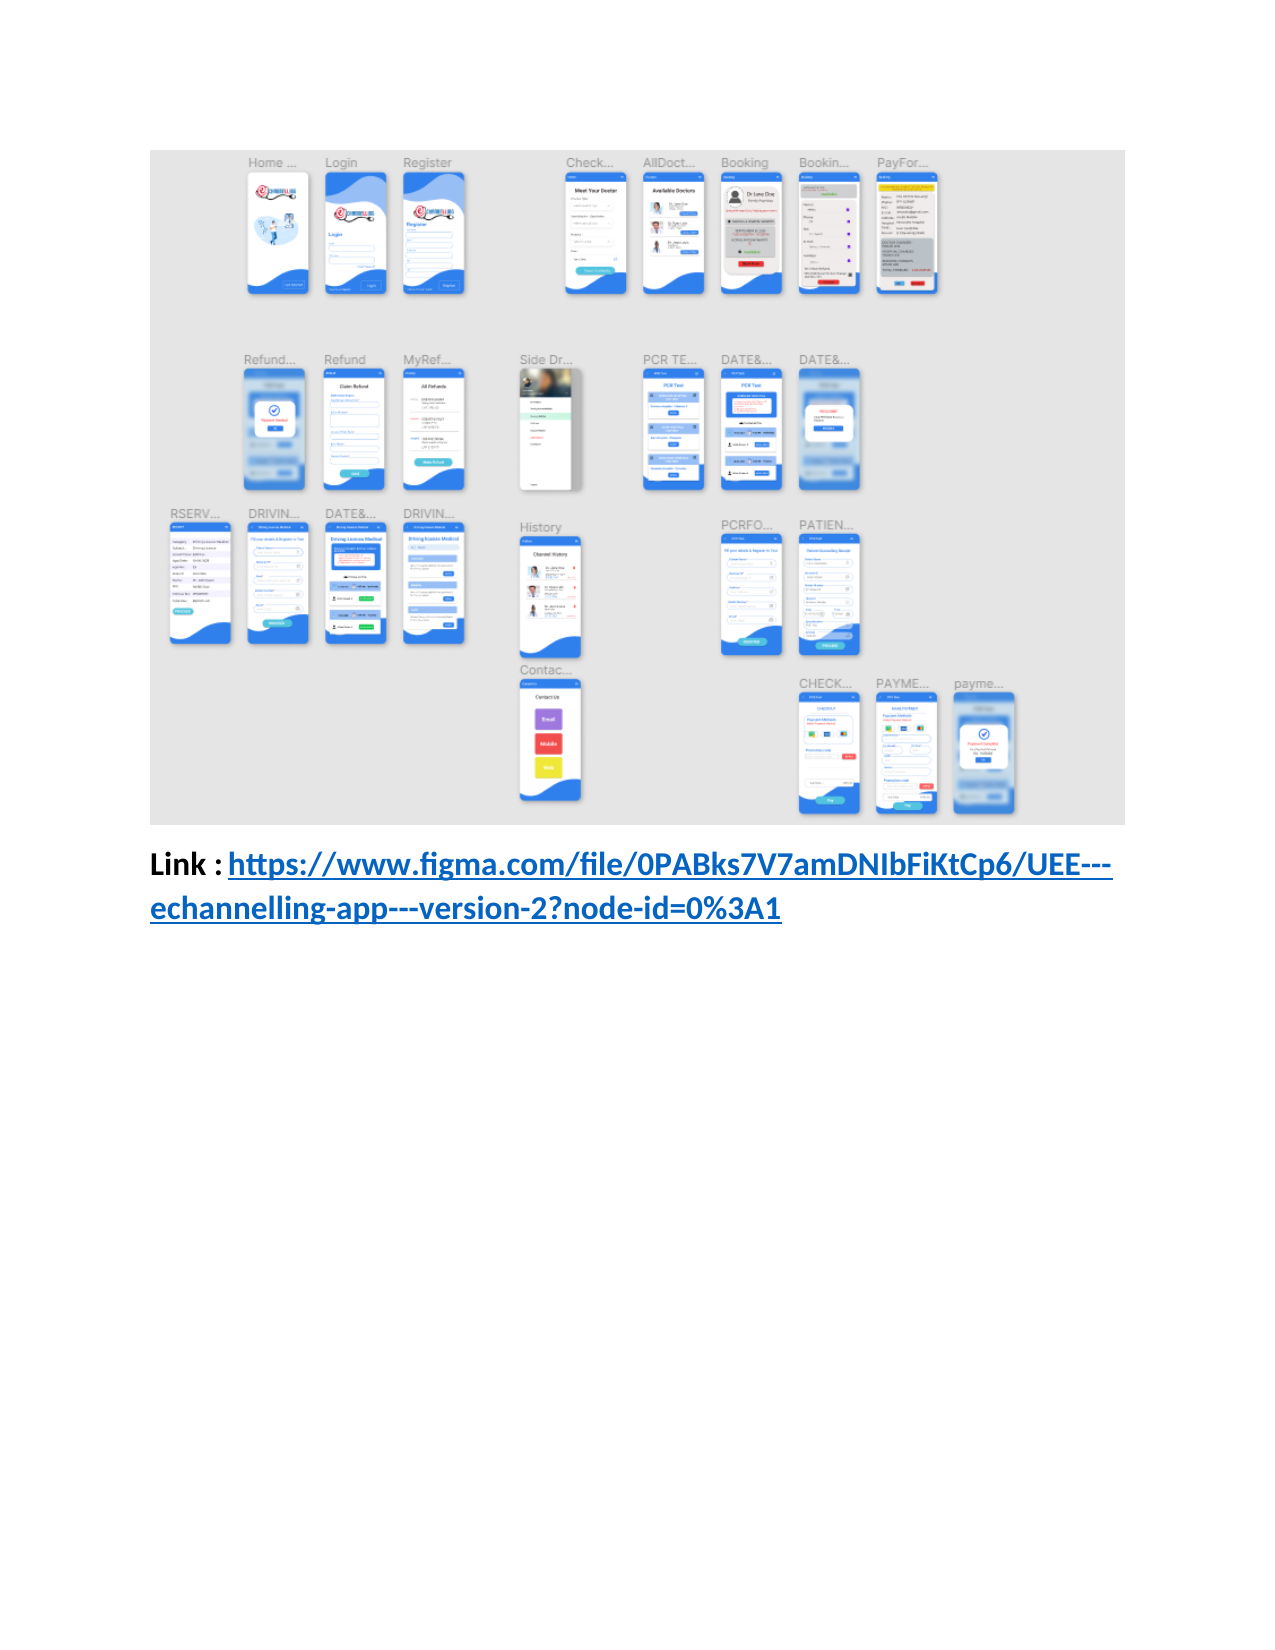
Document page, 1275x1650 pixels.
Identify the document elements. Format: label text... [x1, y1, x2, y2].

picture [150, 150, 1125, 825]
text Link : https://www.figma.com/file/0PABks7V7amDNIbFiKtCp6/UEE---echannelling-app---version-2?node-id=0%3A1 [150, 843, 1125, 928]
